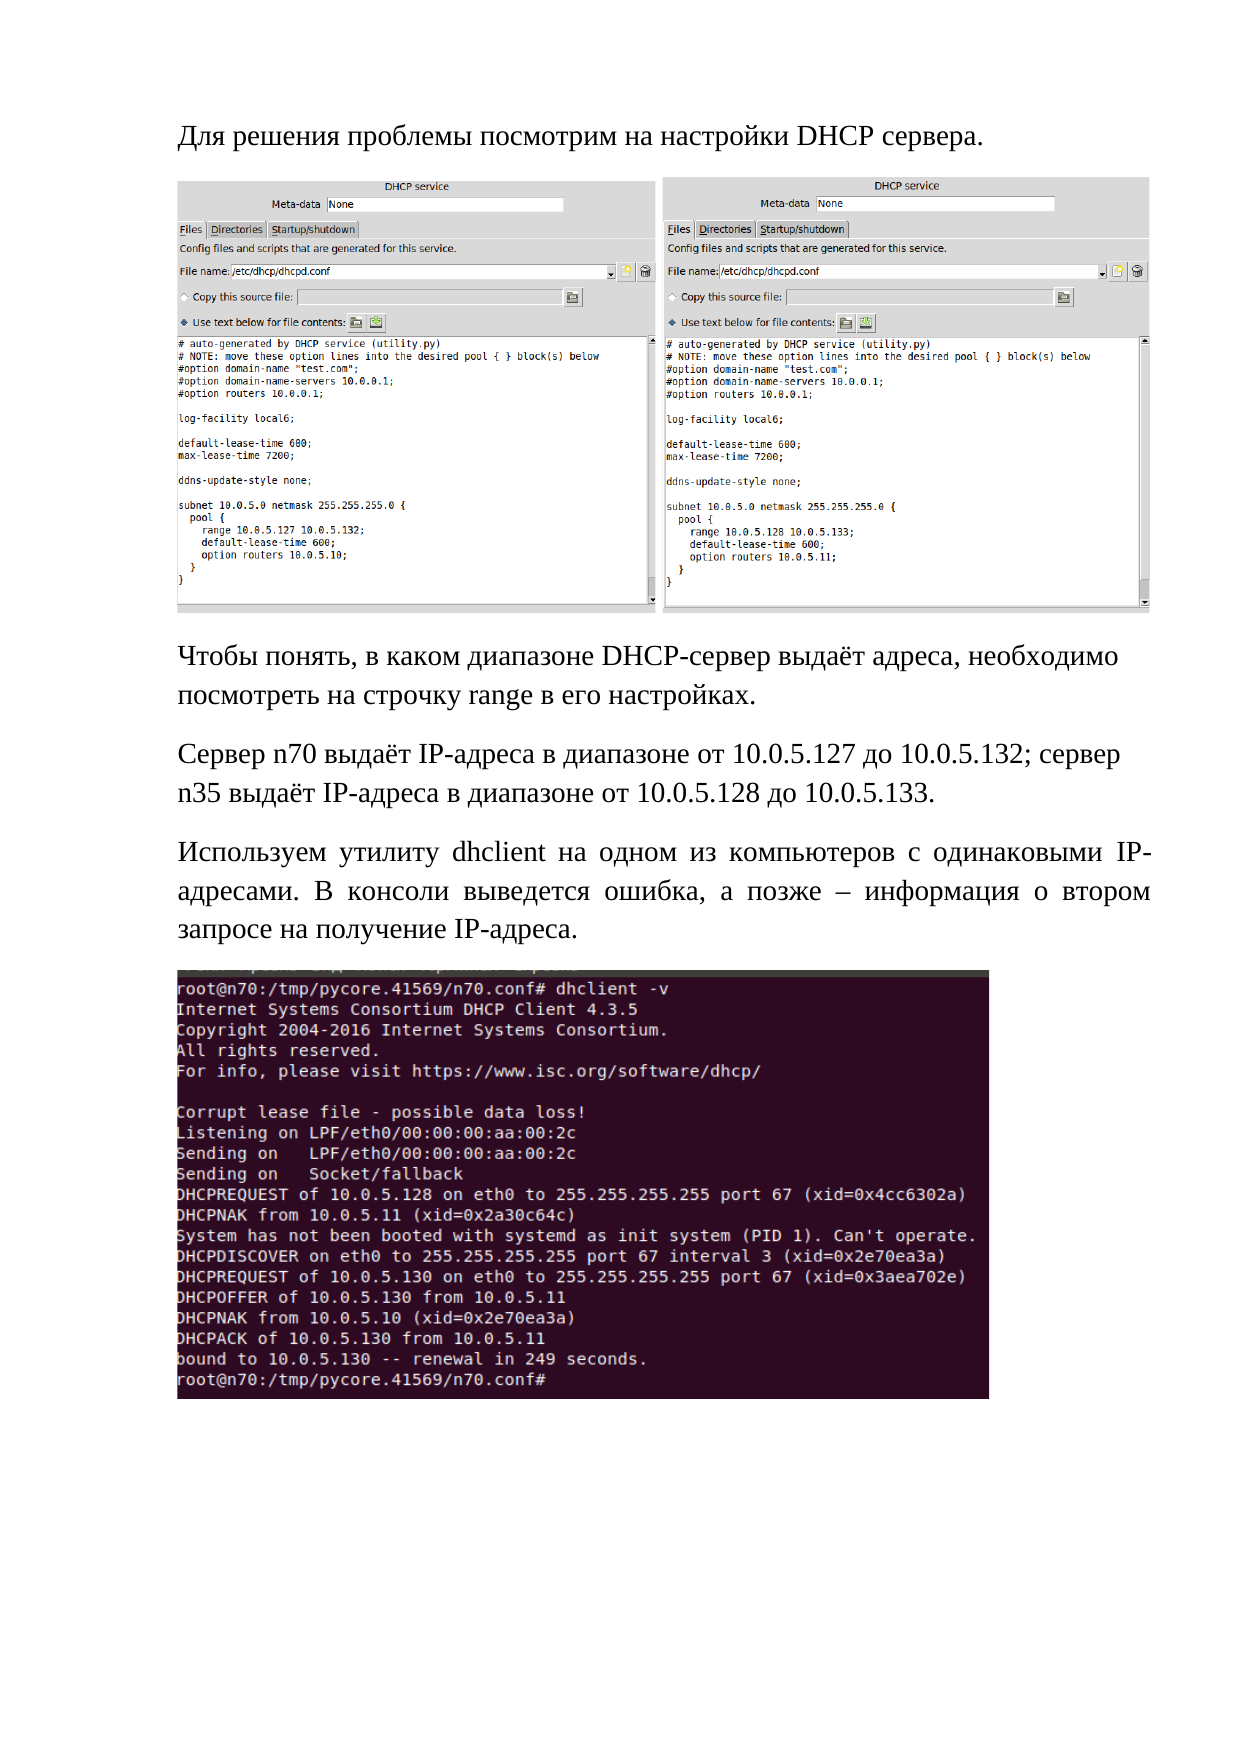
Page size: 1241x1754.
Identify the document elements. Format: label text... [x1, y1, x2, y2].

text Чтобы понять, в каком диапазоне DHCP-сервер выдаёт адреса, необходимо посмотреть на строчку range в его настройках. [177, 638, 1152, 710]
text Используем утилиту dhclient на одном из компьютеров с одинаковыми IP-адресами. В консоли выведется ошибка, а позже – информация о втором запросе на получение IP-адреса. [177, 834, 1152, 945]
text Сервер n70 выдаёт IP-адреса в диапазоне от 10.0.5.127 до 10.0.5.132; сервер n35 выдаёт IP-адреса в диапазоне от 10.0.5.128 до 10.0.5.133. [177, 736, 1152, 808]
text Для решения проблемы посмотрим на настройки DHCP сервера. [177, 118, 1152, 152]
picture [177, 181, 656, 613]
picture [662, 177, 1150, 613]
picture [177, 970, 990, 1399]
